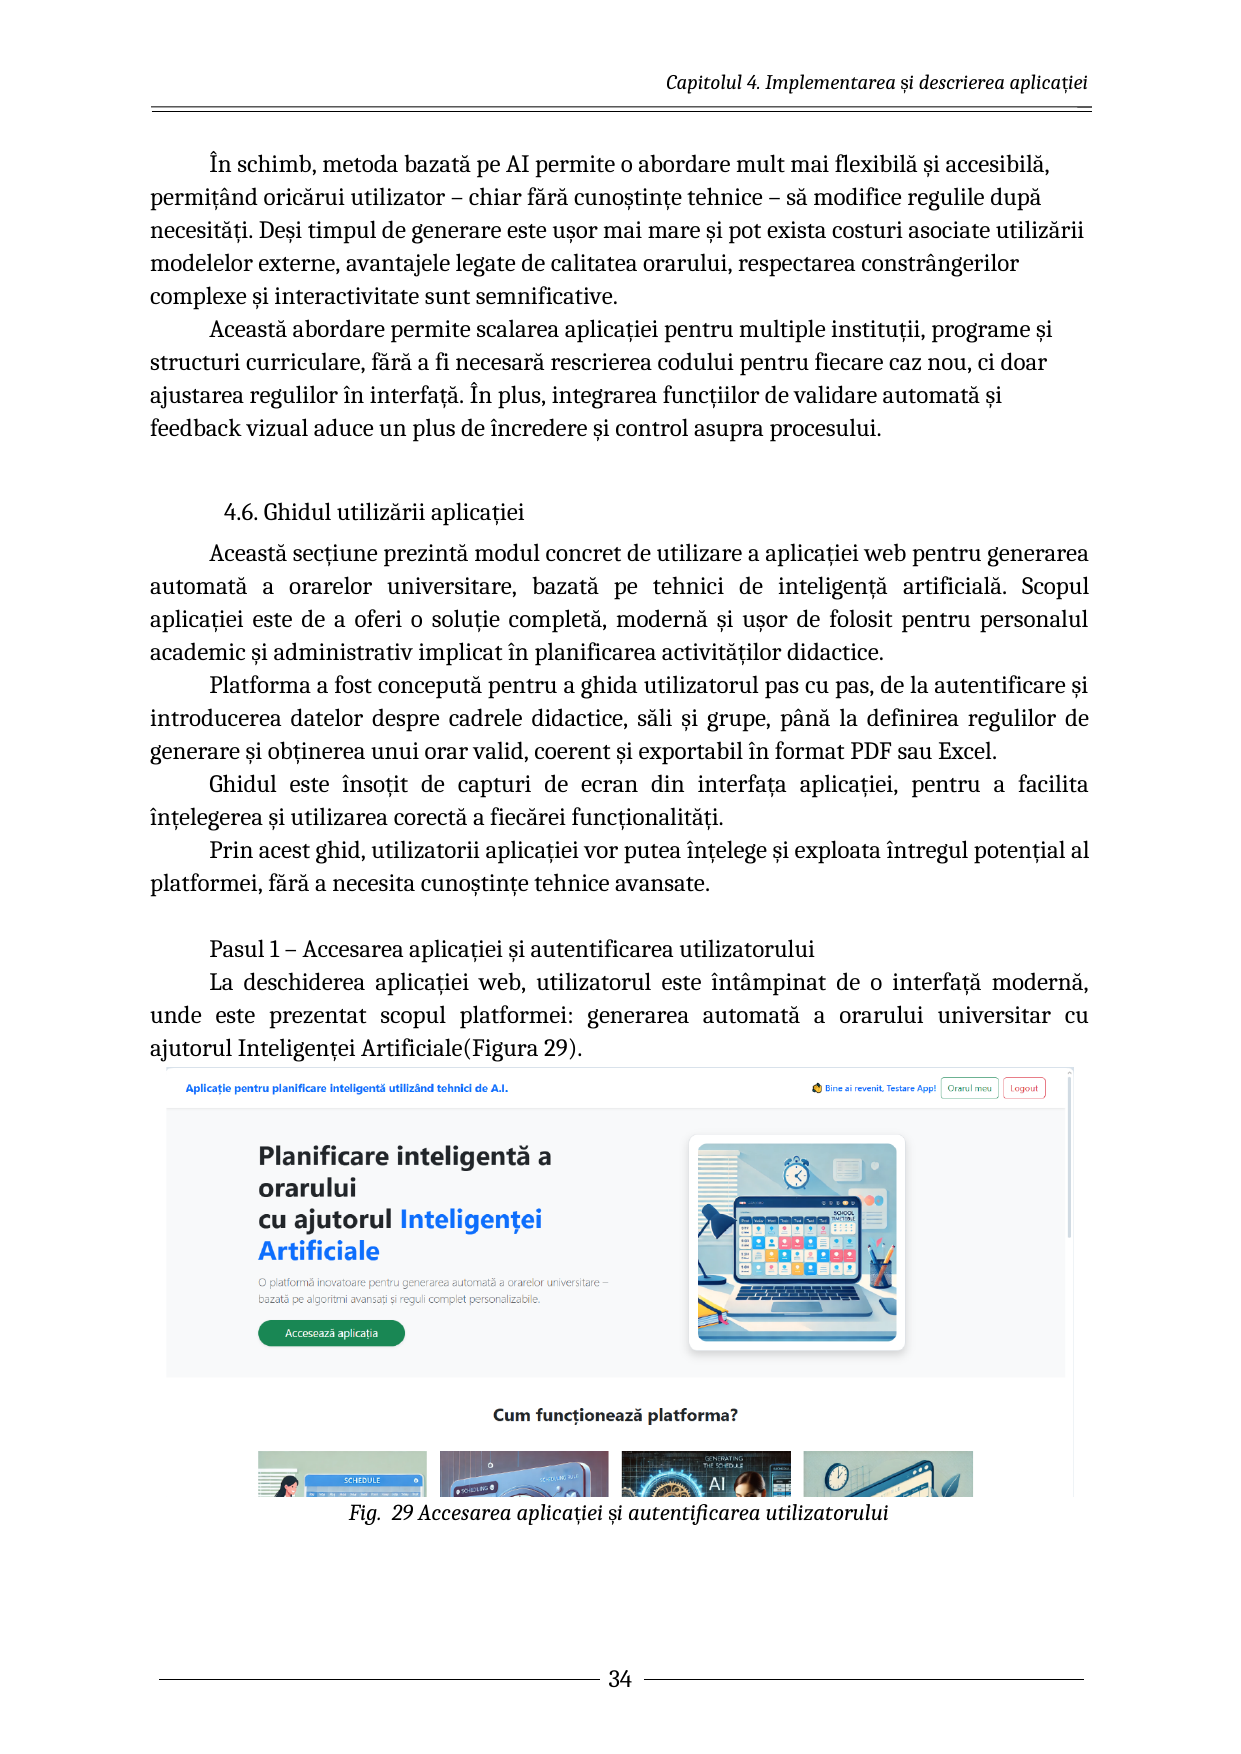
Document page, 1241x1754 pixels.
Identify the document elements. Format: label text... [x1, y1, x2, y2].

subtitle Fig. 29 Accesarea aplicației și autentificarea utilizatorului [150, 1500, 1090, 1526]
text Ghidul este însoțit de capturi de ecran din interfața aplicației, pentru a facilita înțelegerea și utilizarea corectă a fiecărei funcționalități. [150, 770, 1090, 832]
text Pasul 1 – Accesarea aplicației și autentificarea utilizatorului [150, 935, 1090, 964]
picture [166, 1067, 1074, 1497]
text Această secțiune prezintă modul concret de utilizare a aplicației web pentru generarea automată a orarelor universitare, bazată pe tehnici de inteligență artificială. Scopul aplicației este de a oferi o soluție completă, modernă și ușor de folosit pentru personalul academic și administrativ implicat în planificarea activităților didactice. [150, 539, 1090, 667]
text Această abordare permite scalarea aplicației pentru multiple instituții, programe și structuri curriculare, fără a fi necesară rescrierea codului pentru fiecare caz nou, ci doar ajustarea regulilor în interfață. În plus, integrarea funcțiilor de validare automată și feedback vizual aduce un plus de încredere și control asupra procesului. [150, 315, 1090, 443]
text În schimb, metoda bazată pe AI permite o abordare mult mai flexibilă și accesibilă, permițând oricărui utilizator – chiar fără cunoștințe tehnice – să modifice regulile după necesități. Deși timpul de generare este ușor mai mare și pot exista costuri asociate utilizării modelelor externe, avantajele legate de calitatea orarului, respectarea constrângerilor complexe și interactivitate sunt semnificative. [150, 150, 1090, 311]
text Platforma a fost concepută pentru a ghida utilizatorul pas cu pas, de la autentificare și introducerea datelor despre cadrele didactice, săli și grupe, până la definirea regulilor de generare și obținerea unui orar valid, coerent și exportabil în format PDF sau Excel. [150, 671, 1090, 766]
subtitle 4.6. Ghidul utilizării aplicației [150, 498, 1090, 526]
text Prin acest ghid, utilizatorii aplicației vor putea înțelege și exploata întregul potențial al platformei, fără a necesita cunoștințe tehnice avansate. [150, 836, 1090, 898]
text La deschiderea aplicației web, utilizatorul este întâmpinat de o interfață modernă, unde este prezentat scopul platformei: generarea automată a orarului universitar cu ajutorul Inteligenței Artificiale(Figura 29). [150, 968, 1090, 1063]
